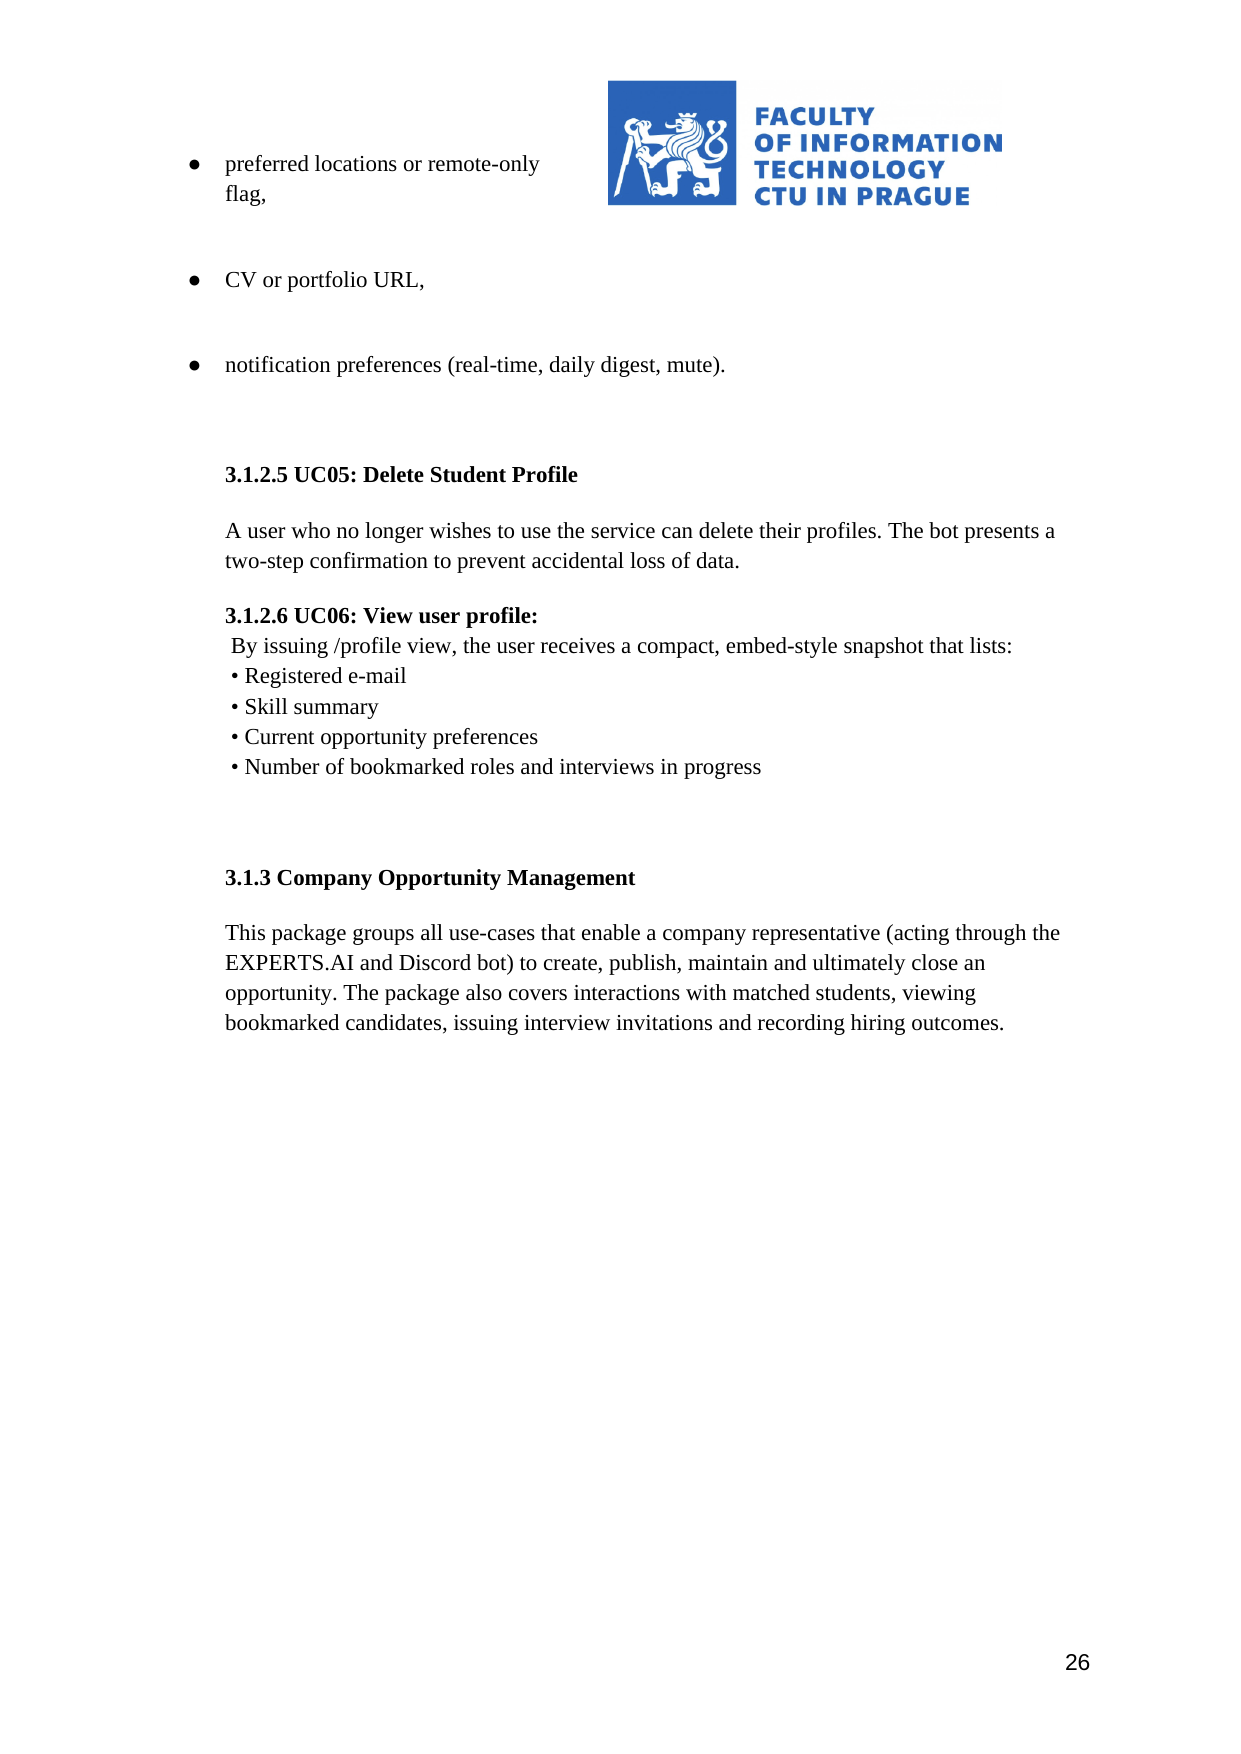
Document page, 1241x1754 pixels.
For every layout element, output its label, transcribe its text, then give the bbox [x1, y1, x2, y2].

text A user who no longer wishes to use the service can delete their profiles. The bot presents a two-step confirmation to prevent accidental loss of data. [225, 517, 1090, 573]
list CV or portfolio URL, [187, 266, 1090, 322]
list preferred locations or remote-only flag, [187, 150, 1090, 237]
list notification preferences (real-time, daily digest, mute). [187, 351, 1090, 377]
picture [600, 75, 1081, 225]
text 3.1.3 Company Opportunity Management [225, 863, 1090, 890]
text This package groups all use-cases that enable a company representative (acting through the EXPERTS.AI and Discord bot) to create, publish, maintain and ultimately close an opportunity. The package also covers interactions with matched students, viewing bookmarked candidates, issuing interview invitations and recording hiring outcomes. [225, 919, 1090, 1036]
text 3.1.2.5 UC05: Delete Student Profile [225, 461, 1090, 488]
text 3.1.2.6 UC06: View user profile: By issuing /profile view, the user receives a compact, embed-style snapshot that lists: • Registered e-mail • Skill summary • Current opportunity preferences • Number of bookmarked roles and interviews in progress [225, 602, 1090, 779]
